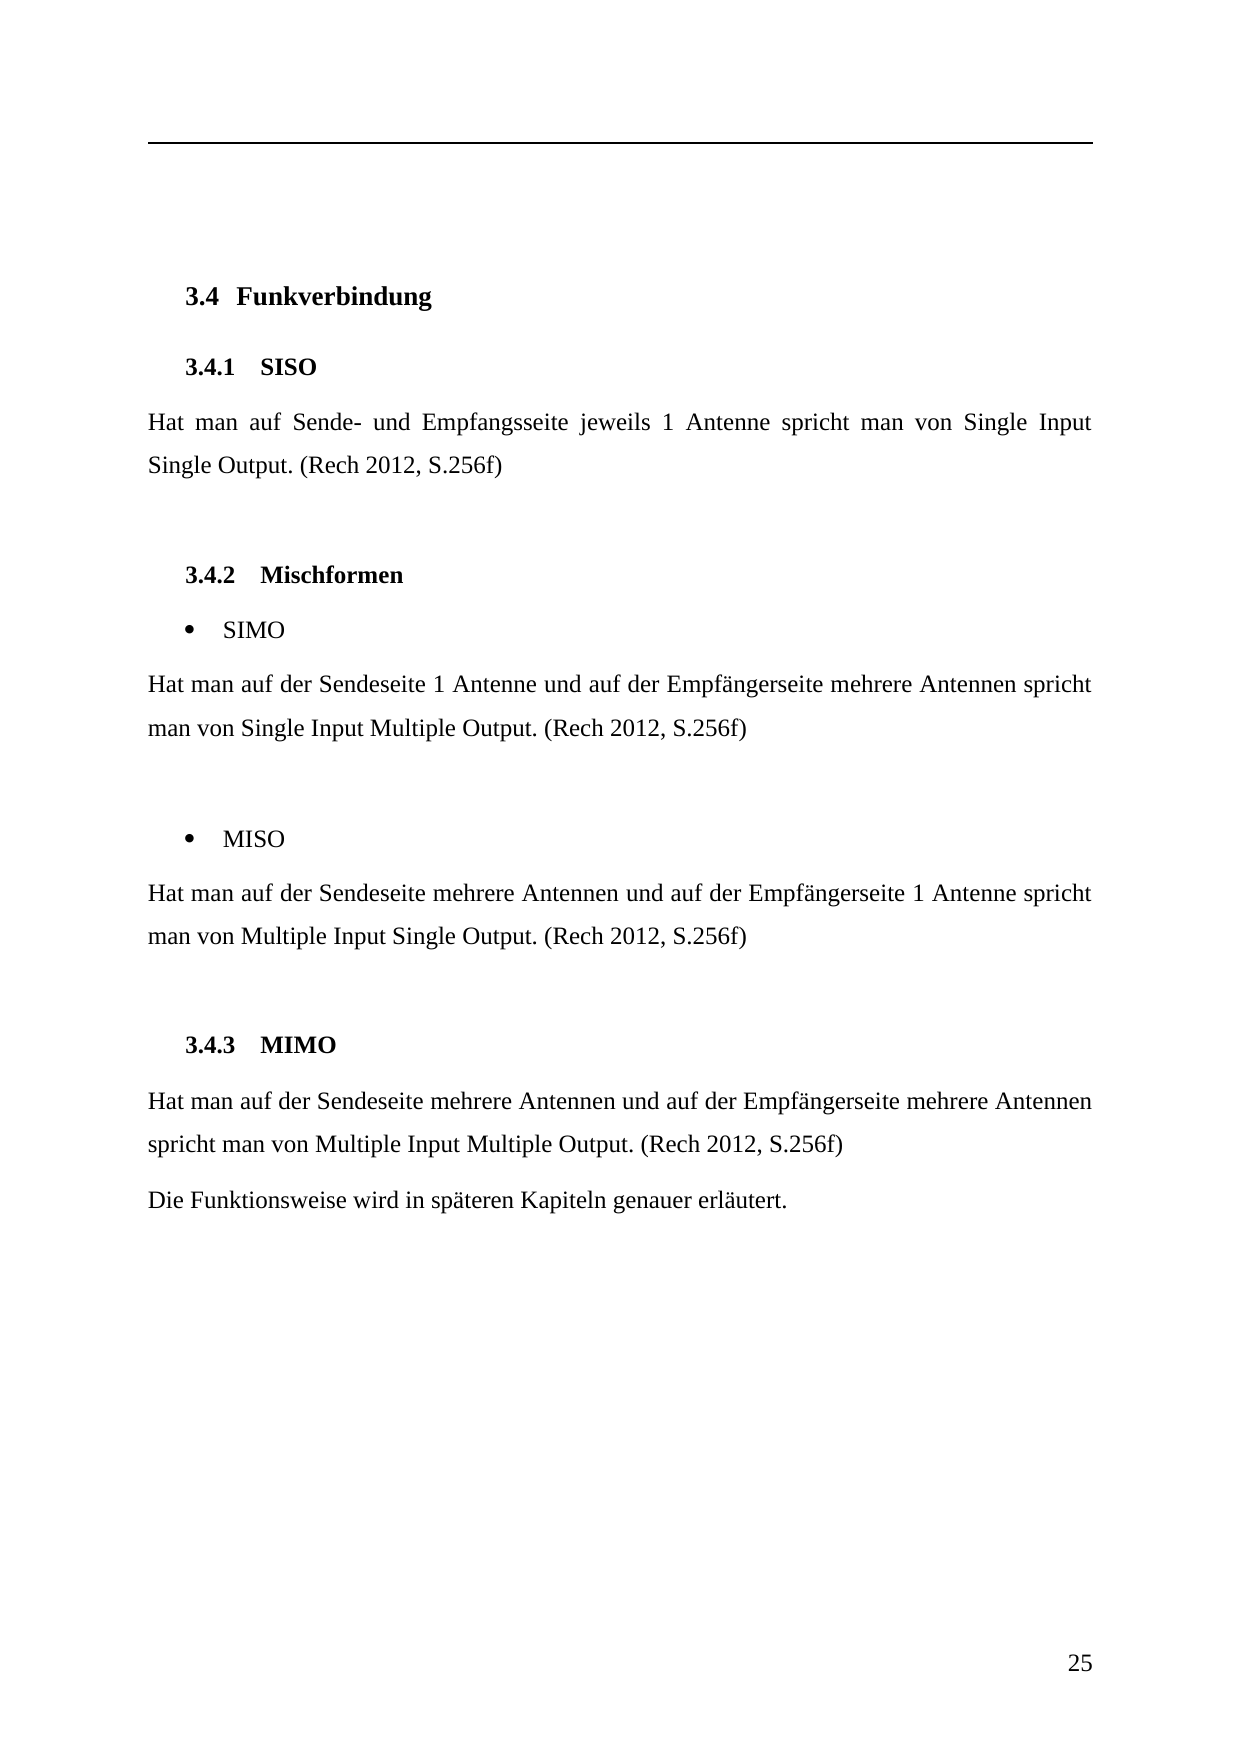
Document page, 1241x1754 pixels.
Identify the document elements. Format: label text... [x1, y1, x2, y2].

subtitle SISO [185, 352, 1093, 381]
subtitle MIMO [185, 1030, 1093, 1059]
text Hat man auf der Sendeseite mehrere Antennen und auf der Empfängerseite 1 Antenne spricht man von Multiple Input Single Output. (Rech 2012, S.256f) [148, 878, 1093, 949]
text Hat man auf der Sendeseite 1 Antenne und auf der Empfängerseite mehrere Antennen spricht man von Single Input Multiple Output. (Rech 2012, S.256f) [148, 669, 1093, 741]
list MISO [185, 824, 1093, 853]
text Hat man auf der Sendeseite mehrere Antennen und auf der Empfängerseite mehrere Antennen spricht man von Multiple Input Multiple Output. (Rech 2012, S.256f) [148, 1086, 1093, 1158]
list SIMO [185, 616, 1093, 644]
text Hat man auf Sende- und Empfangsseite jeweils 1 Antenne spricht man von Single Input Single Output. (Rech 2012, S.256f) [148, 407, 1093, 479]
subtitle Funkverbindung [185, 280, 1093, 311]
text Die Funktionsweise wird in späteren Kapiteln genauer erläutert. [148, 1185, 1093, 1213]
subtitle Mischformen [185, 560, 1093, 589]
